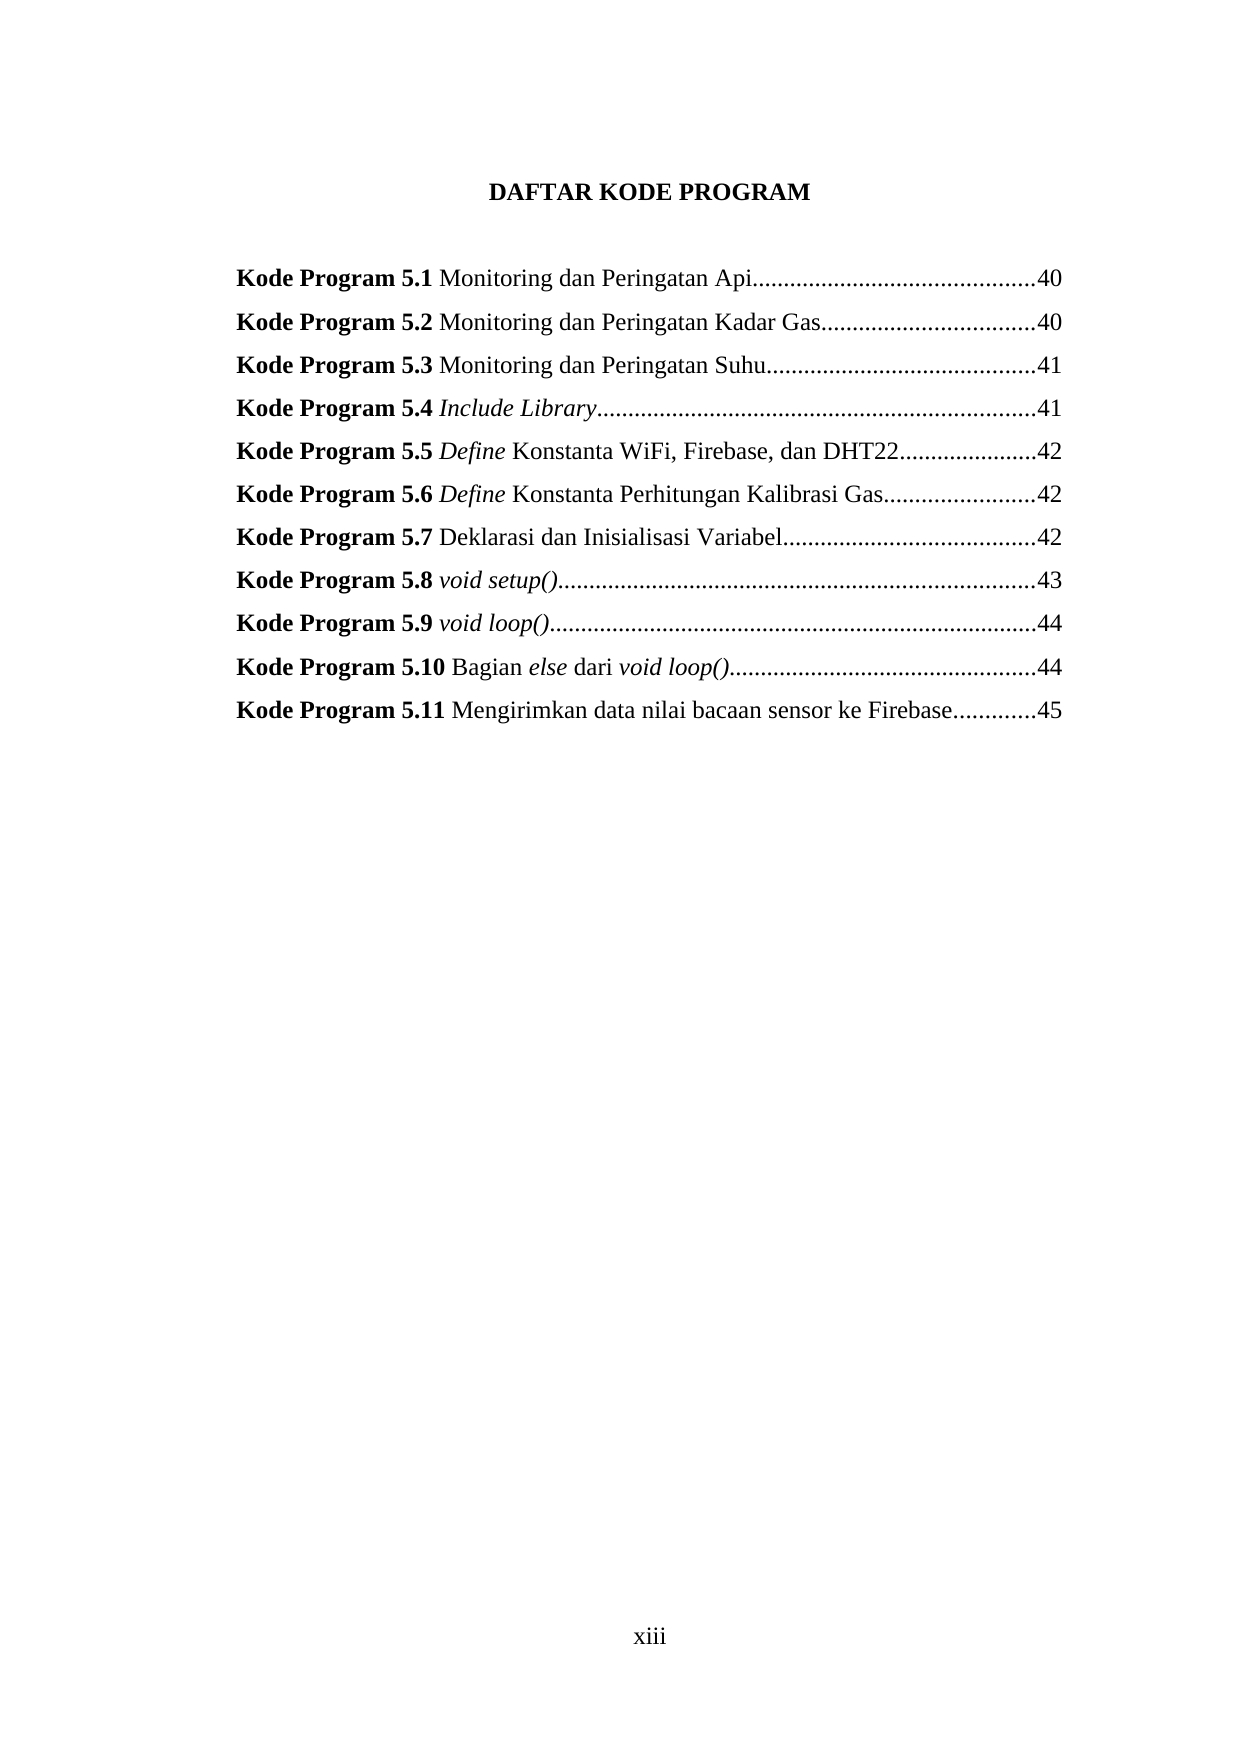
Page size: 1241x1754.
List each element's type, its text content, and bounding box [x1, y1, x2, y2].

subtitle DAFTAR KODE PROGRAM [236, 177, 1063, 206]
text Kode Program 5.10 Bagian else dari void loop() 44 [236, 652, 1063, 680]
text Kode Program 5.8 void setup() 43 [236, 565, 1063, 594]
text Kode Program 5.6 Define Konstanta Perhitungan Kalibrasi Gas 42 [236, 479, 1063, 508]
text Kode Program 5.2 Monitoring dan Peringatan Kadar Gas 40 [236, 307, 1063, 335]
text Kode Program 5.5 Define Konstanta WiFi, Firebase, dan DHT22 42 [236, 436, 1063, 465]
text Kode Program 5.9 void loop() 44 [236, 608, 1063, 637]
text Kode Program 5.7 Deklarasi dan Inisialisasi Variabel 42 [236, 522, 1063, 551]
text Kode Program 5.1 Monitoring dan Peringatan Api 40 [236, 263, 1063, 292]
text Kode Program 5.11 Mengirimkan data nilai bacaan sensor ke Firebase 45 [236, 695, 1063, 723]
text Kode Program 5.3 Monitoring dan Peringatan Suhu 41 [236, 350, 1063, 378]
text Kode Program 5.4 Include Library 41 [236, 393, 1063, 422]
